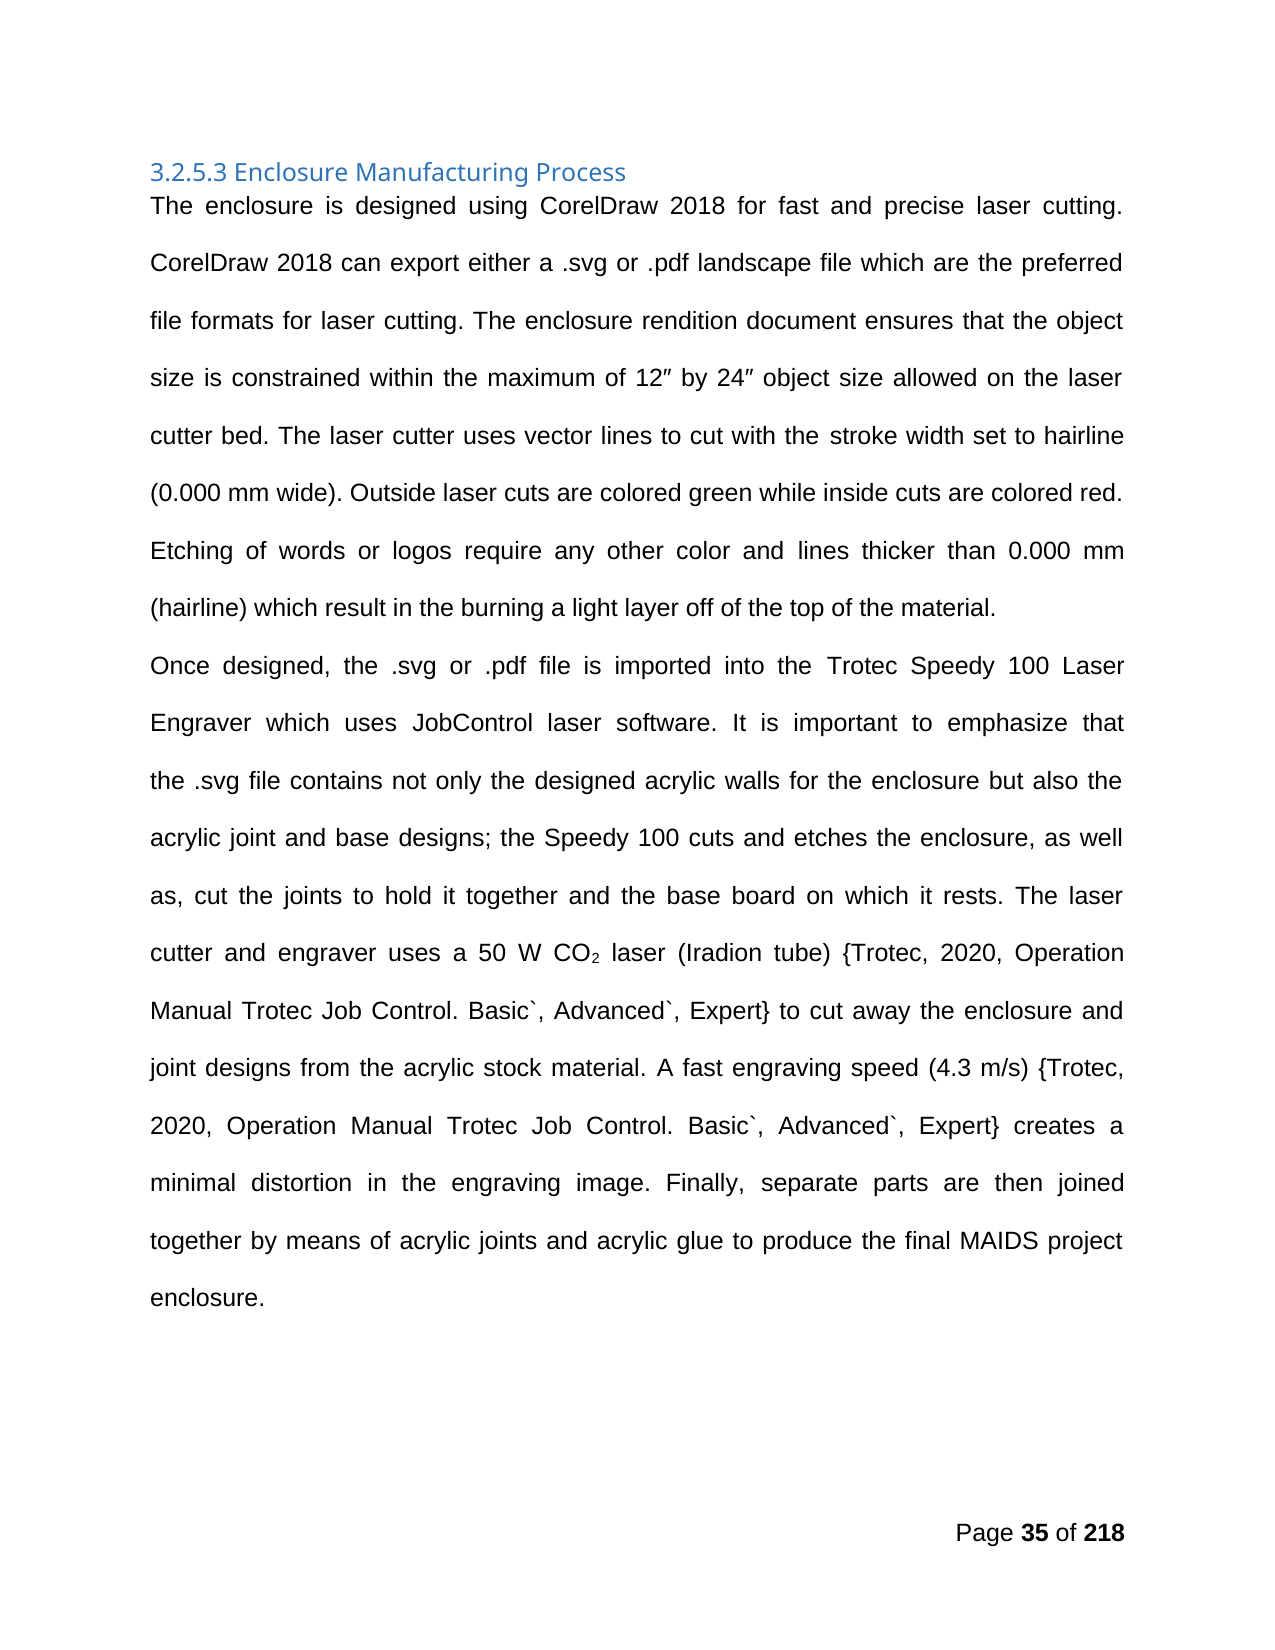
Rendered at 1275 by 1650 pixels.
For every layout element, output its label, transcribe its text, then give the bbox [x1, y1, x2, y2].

text The enclosure is designed using CorelDraw 2018 for fast and precise laser cutting. CorelDraw 2018 can export either a .svg or .pdf landscape file which are the preferred file formats for laser cutting. The enclosure rendition document ensures that the object size is constrained within the maximum of 12″ by 24″ object size allowed on the laser cutter bed. The laser cutter uses vector lines to cut with the stroke width set to hairline (0.000 mm wide). Outside laser cuts are colored green while inside cuts are colored red. Etching of words or logos require any other color and lines thicker than 0.000 mm (hairline) which result in the burning a light layer off of the top of the material. [150, 191, 1125, 622]
subtitle 3.2.5.3 Enclosure Manufacturing Process [150, 154, 1125, 188]
text Once designed, the .svg or .pdf file is imported into the Trotec Speedy 100 Laser Engraver which uses JobControl laser software. It is important to emphasize that the .svg file contains not only the designed acrylic walls for the enclosure but also the acrylic joint and base designs; the Speedy 100 cuts and etches the enclosure, as well as, cut the joints to hold it together and the base board on which it rests. The laser cutter and engraver uses a 50 W CO2 laser (Iradion tube) {Trotec, 2020, Operation Manual Trotec Job Control. Basic`, Advanced`, Expert} to cut away the enclosure and joint designs from the acrylic stock material. A fast engraving speed (4.3 m/s) {Trotec, 2020, Operation Manual Trotec Job Control. Basic`, Advanced`, Expert} creates a minimal distortion in the engraving image. Finally, separate parts are then joined together by means of acrylic joints and acrylic glue to produce the final MAIDS project enclosure. [150, 651, 1125, 1312]
